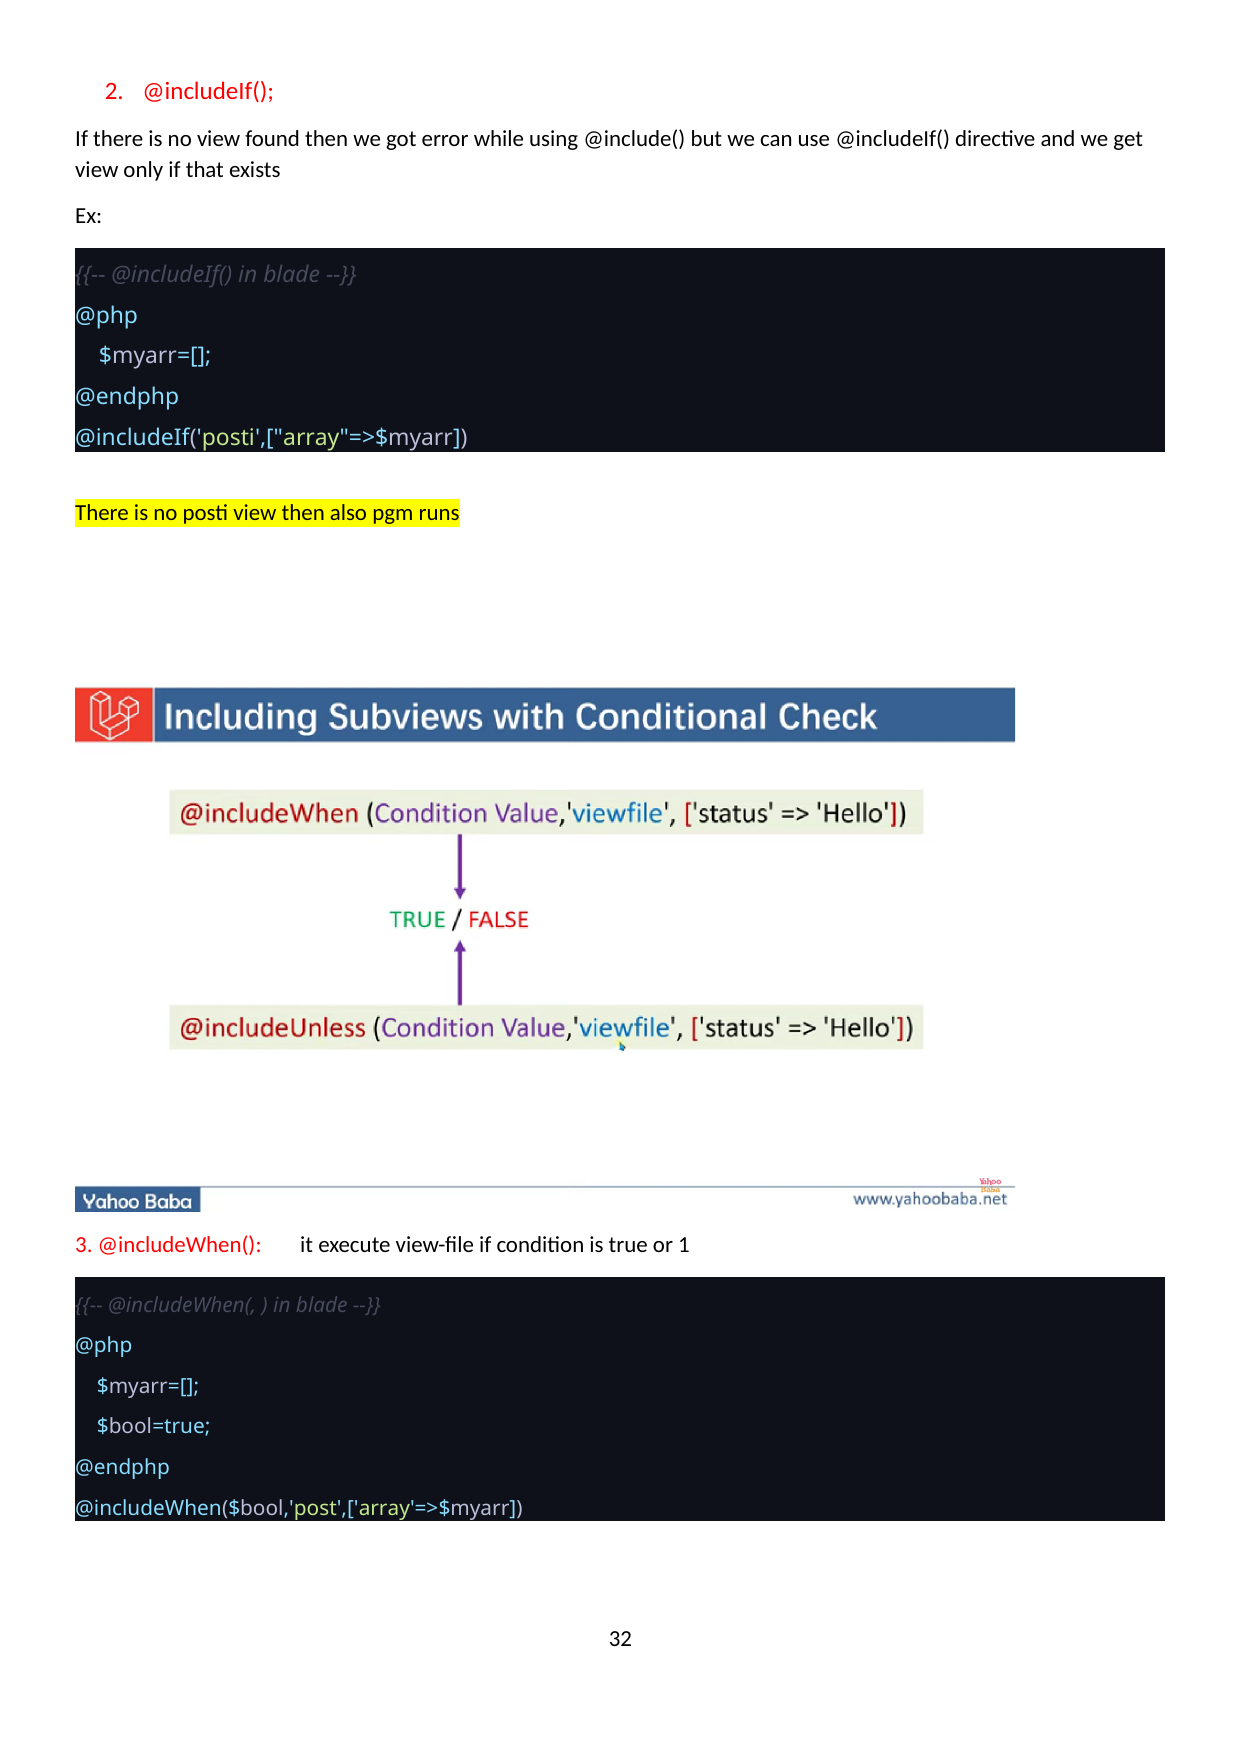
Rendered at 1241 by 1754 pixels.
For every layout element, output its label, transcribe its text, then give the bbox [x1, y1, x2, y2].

text @includeIf('posti',["array"=>$myarr]) [75, 411, 1165, 452]
text {{-- @includeIf() in blade --}} [75, 248, 1165, 289]
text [75, 1481, 1165, 1521]
picture [75, 682, 1016, 1212]
text There is no posti view then also pgm runs [75, 498, 1165, 527]
text @php [75, 289, 1165, 330]
text @php [75, 1318, 1165, 1359]
text @endphp [75, 1440, 1165, 1481]
text $bool=true; [75, 1399, 1165, 1440]
text $myarr=[]; [75, 1359, 1165, 1399]
text {{-- @includeWhen(, ) in blade --}} [75, 1277, 1165, 1318]
text Ex: [75, 202, 1165, 230]
text $myarr=[]; [75, 330, 1165, 370]
list @includeIf(); [104, 75, 1165, 106]
text If there is no view found then we got error while using @include() but we can use @includeIf() directive and we get view only if that exists [75, 124, 1165, 183]
text @endphp [75, 370, 1165, 411]
text 3. @includeWhen(): it execute view-file if condition is true or 1 [75, 1231, 1165, 1259]
